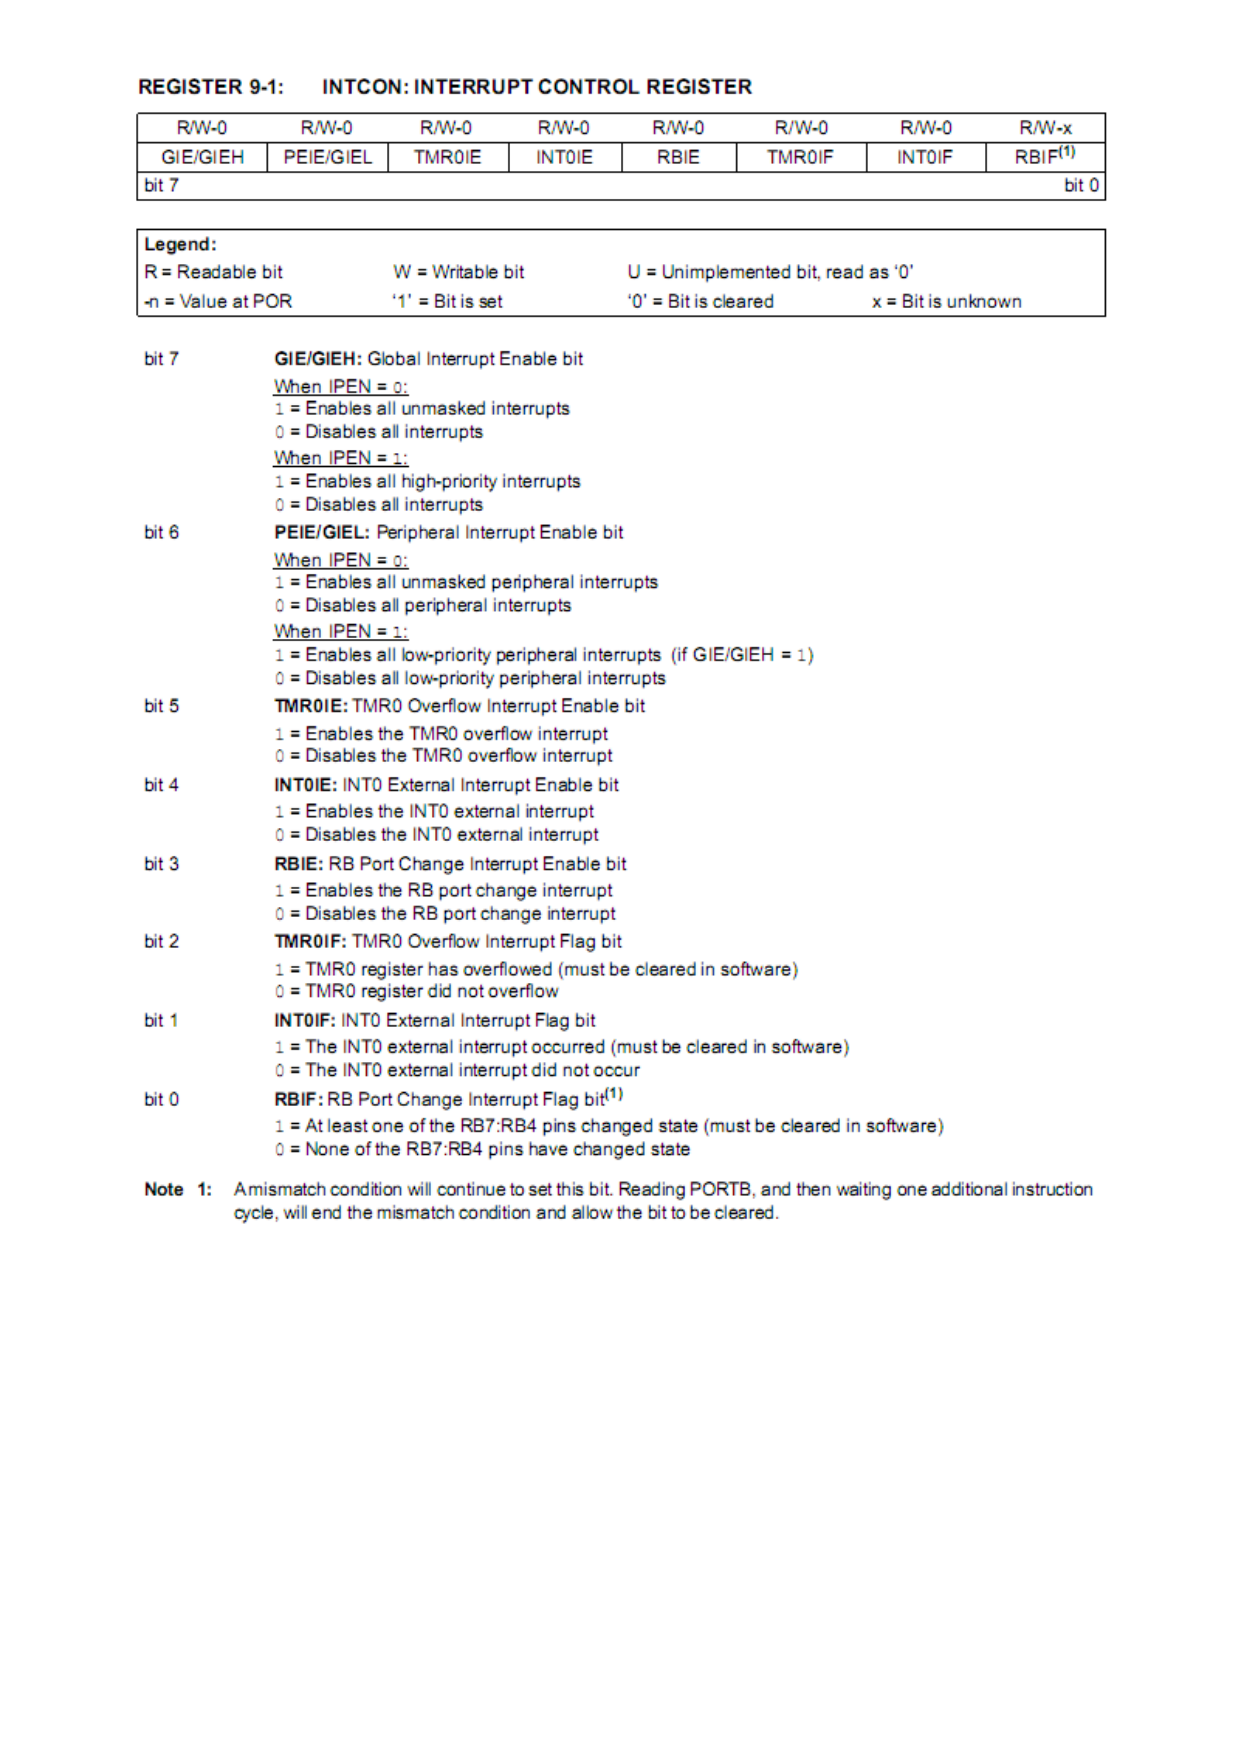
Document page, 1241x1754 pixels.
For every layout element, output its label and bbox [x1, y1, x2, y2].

picture [132, 75, 1108, 1233]
